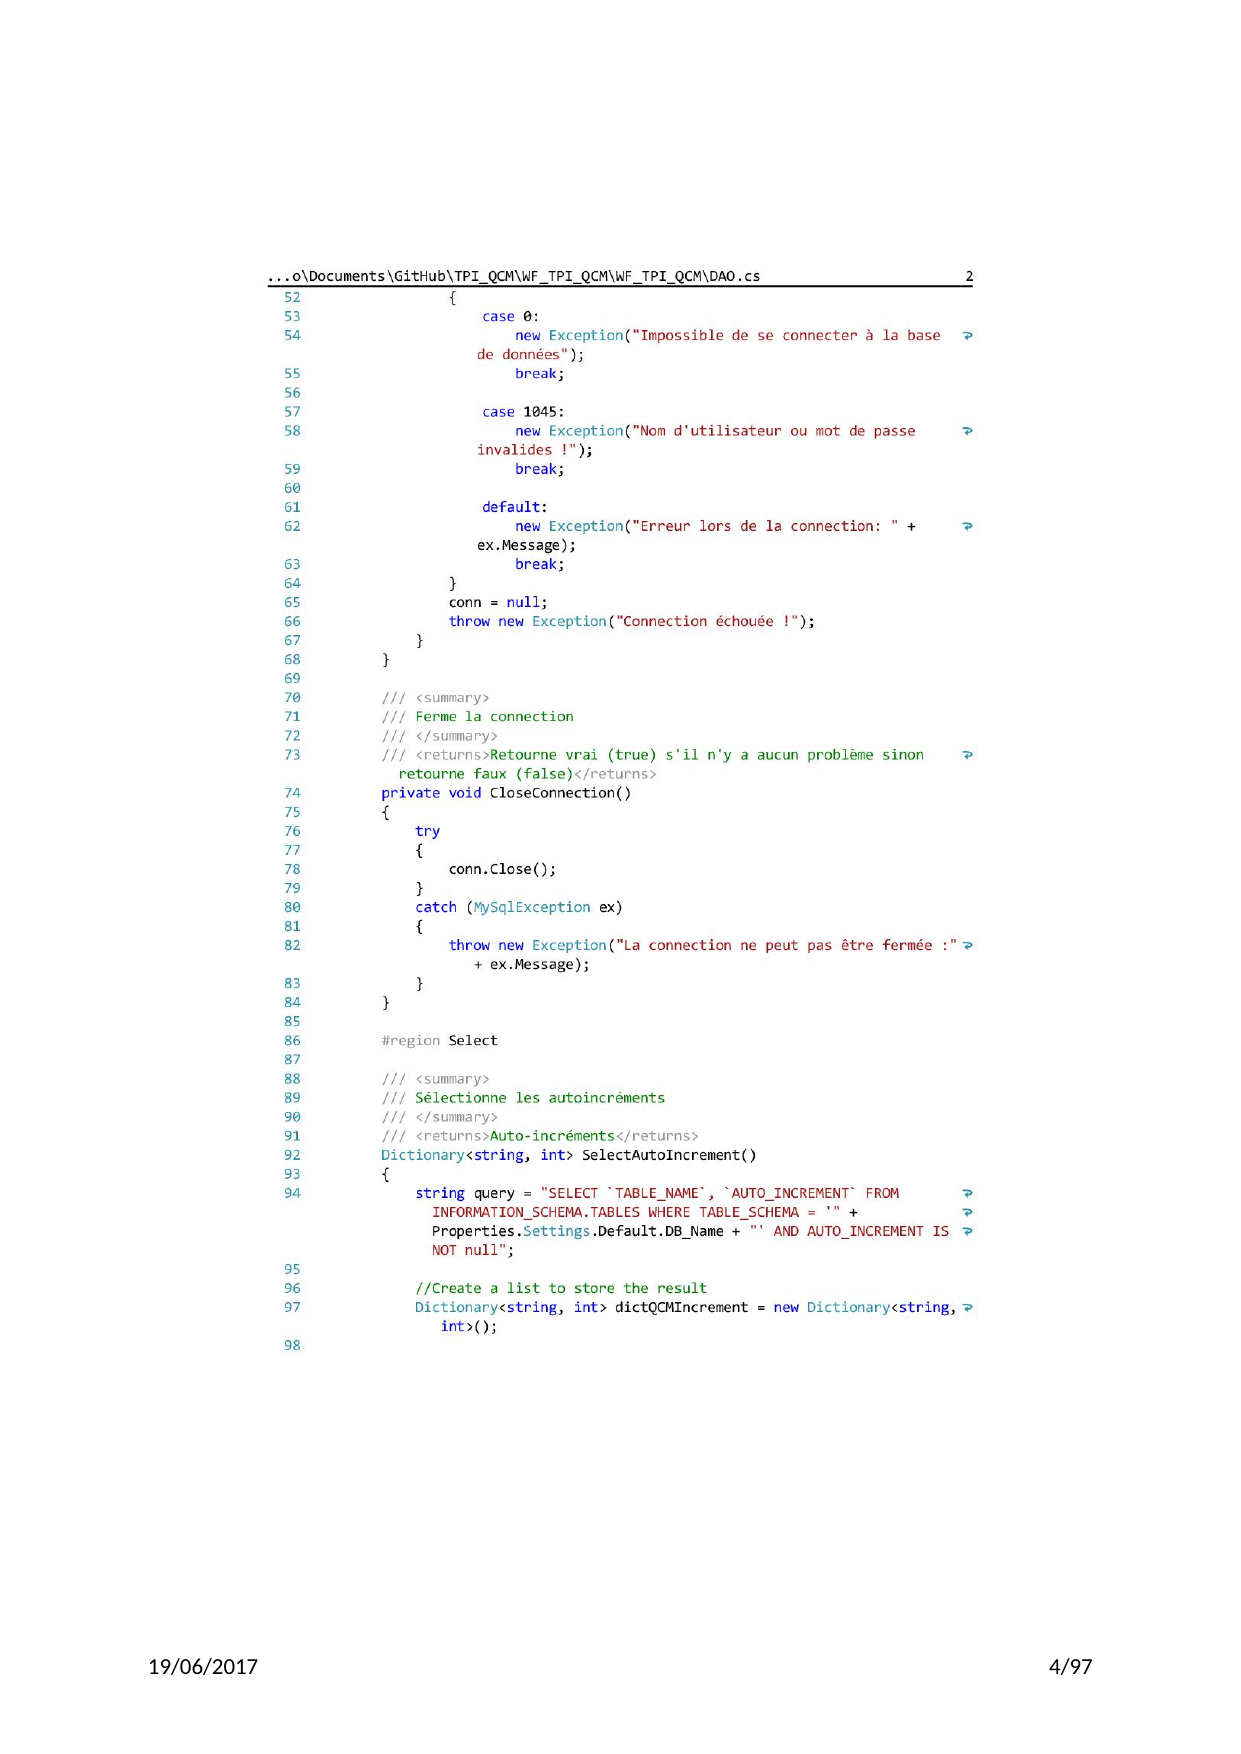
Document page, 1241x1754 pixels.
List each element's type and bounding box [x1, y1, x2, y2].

picture [147, 147, 1093, 1484]
